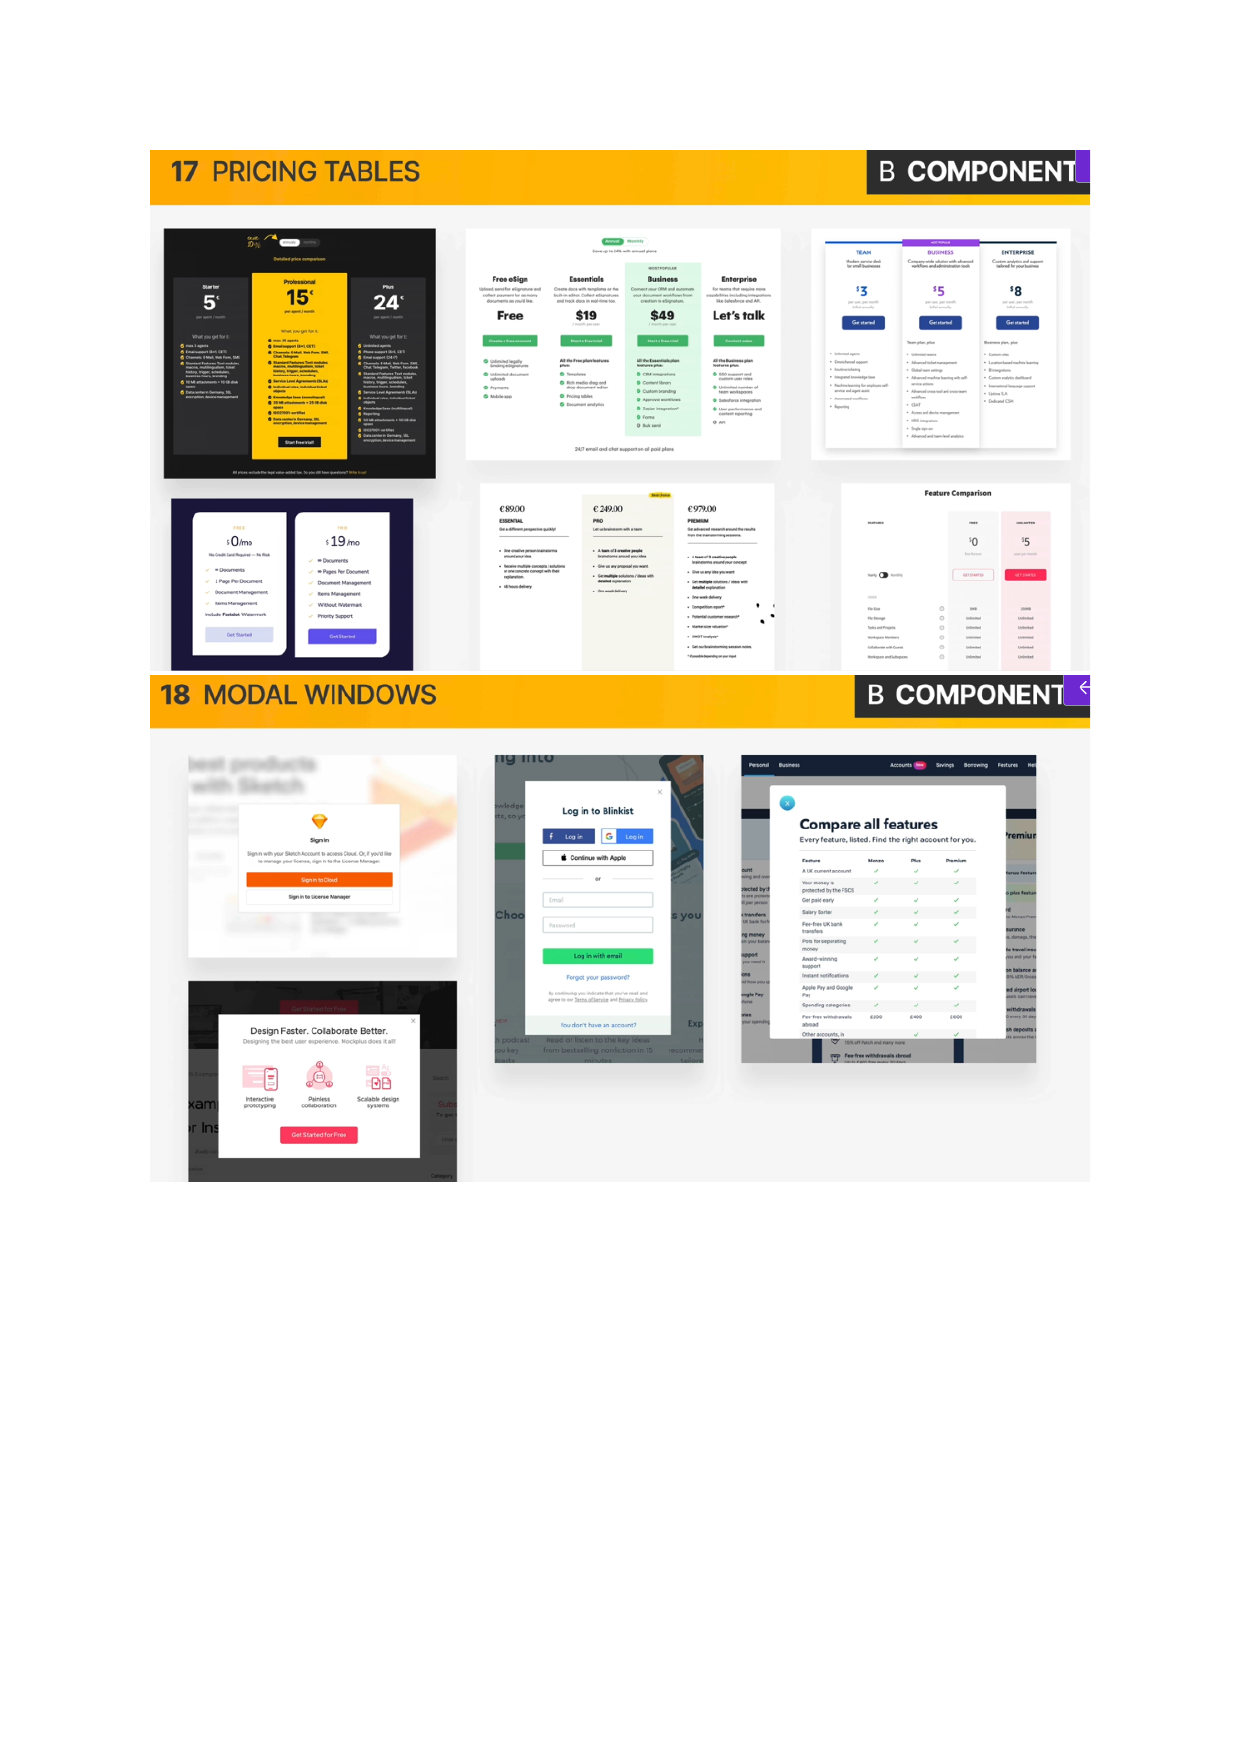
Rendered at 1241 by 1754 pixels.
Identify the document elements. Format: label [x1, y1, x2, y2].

picture [150, 675, 1091, 1182]
picture [150, 150, 1091, 671]
